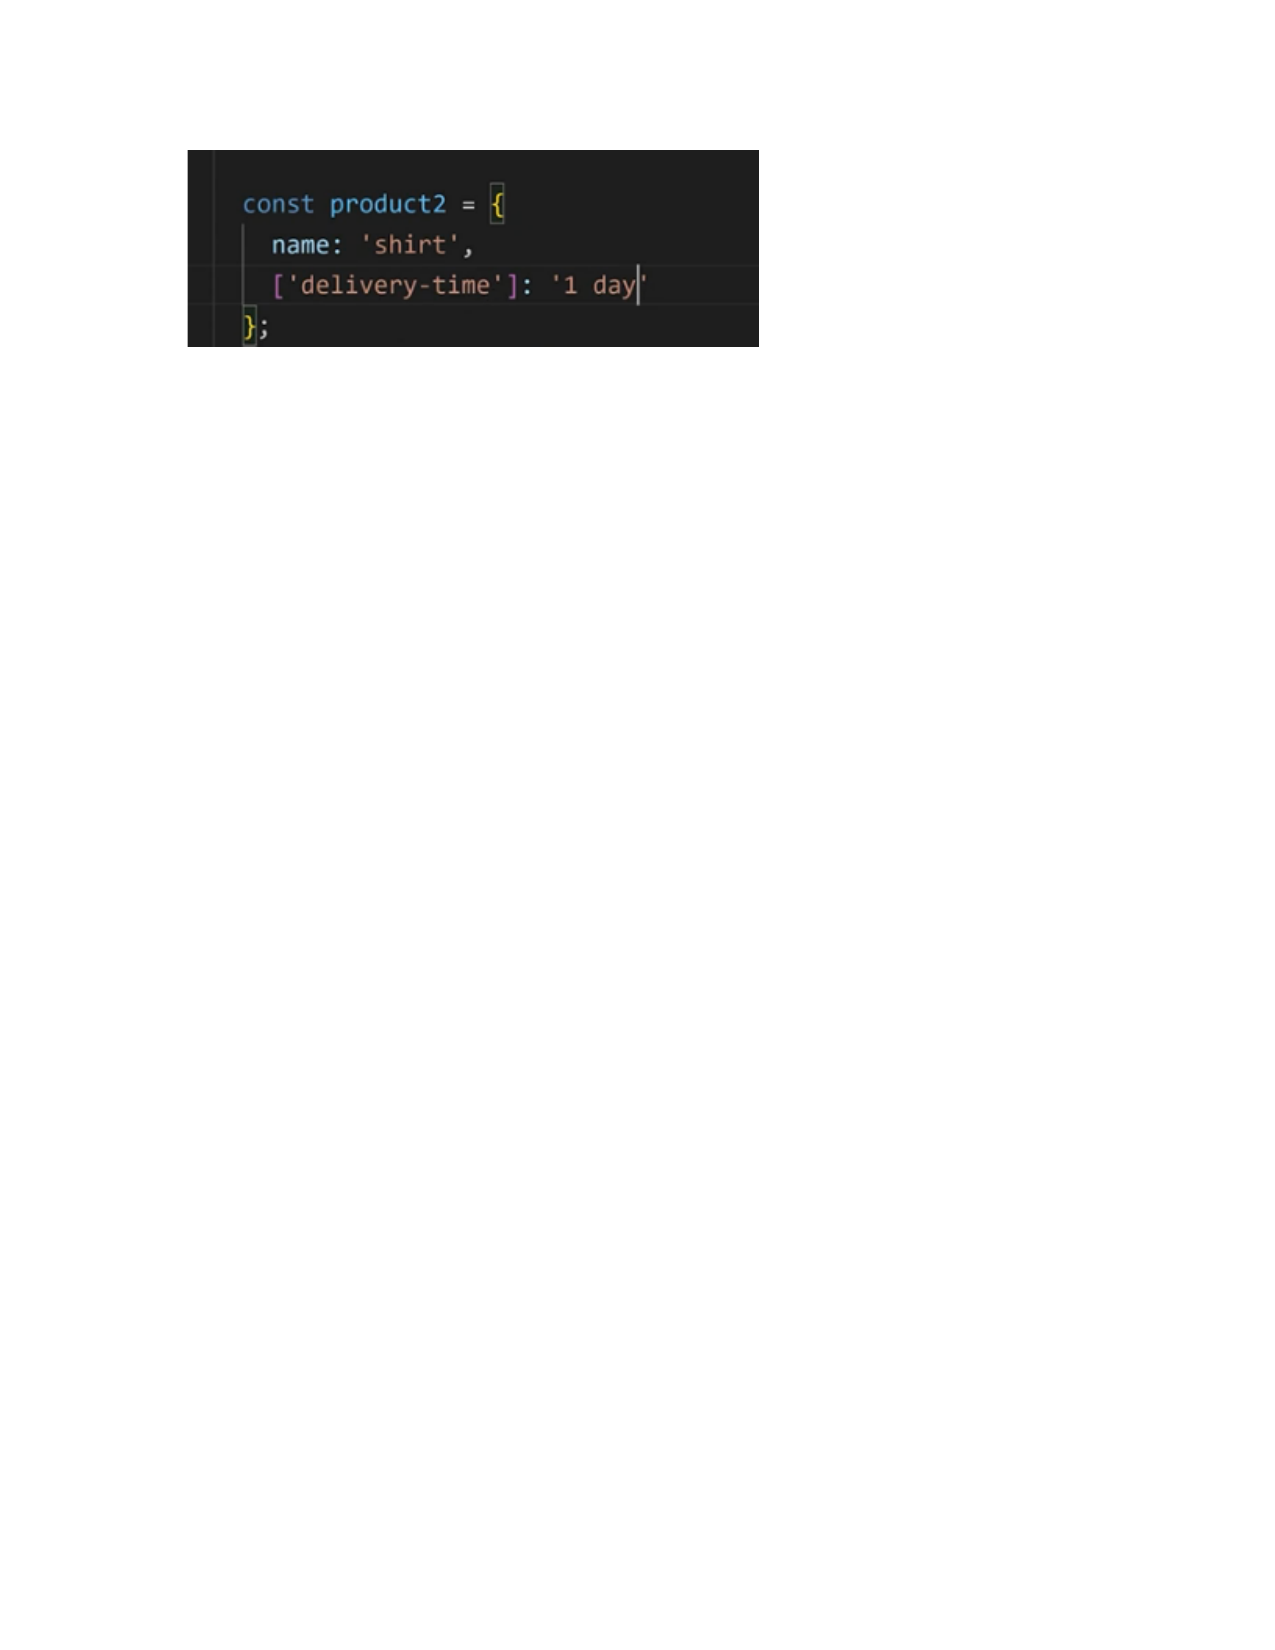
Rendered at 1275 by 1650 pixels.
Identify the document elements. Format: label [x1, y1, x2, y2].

picture [187, 150, 759, 347]
